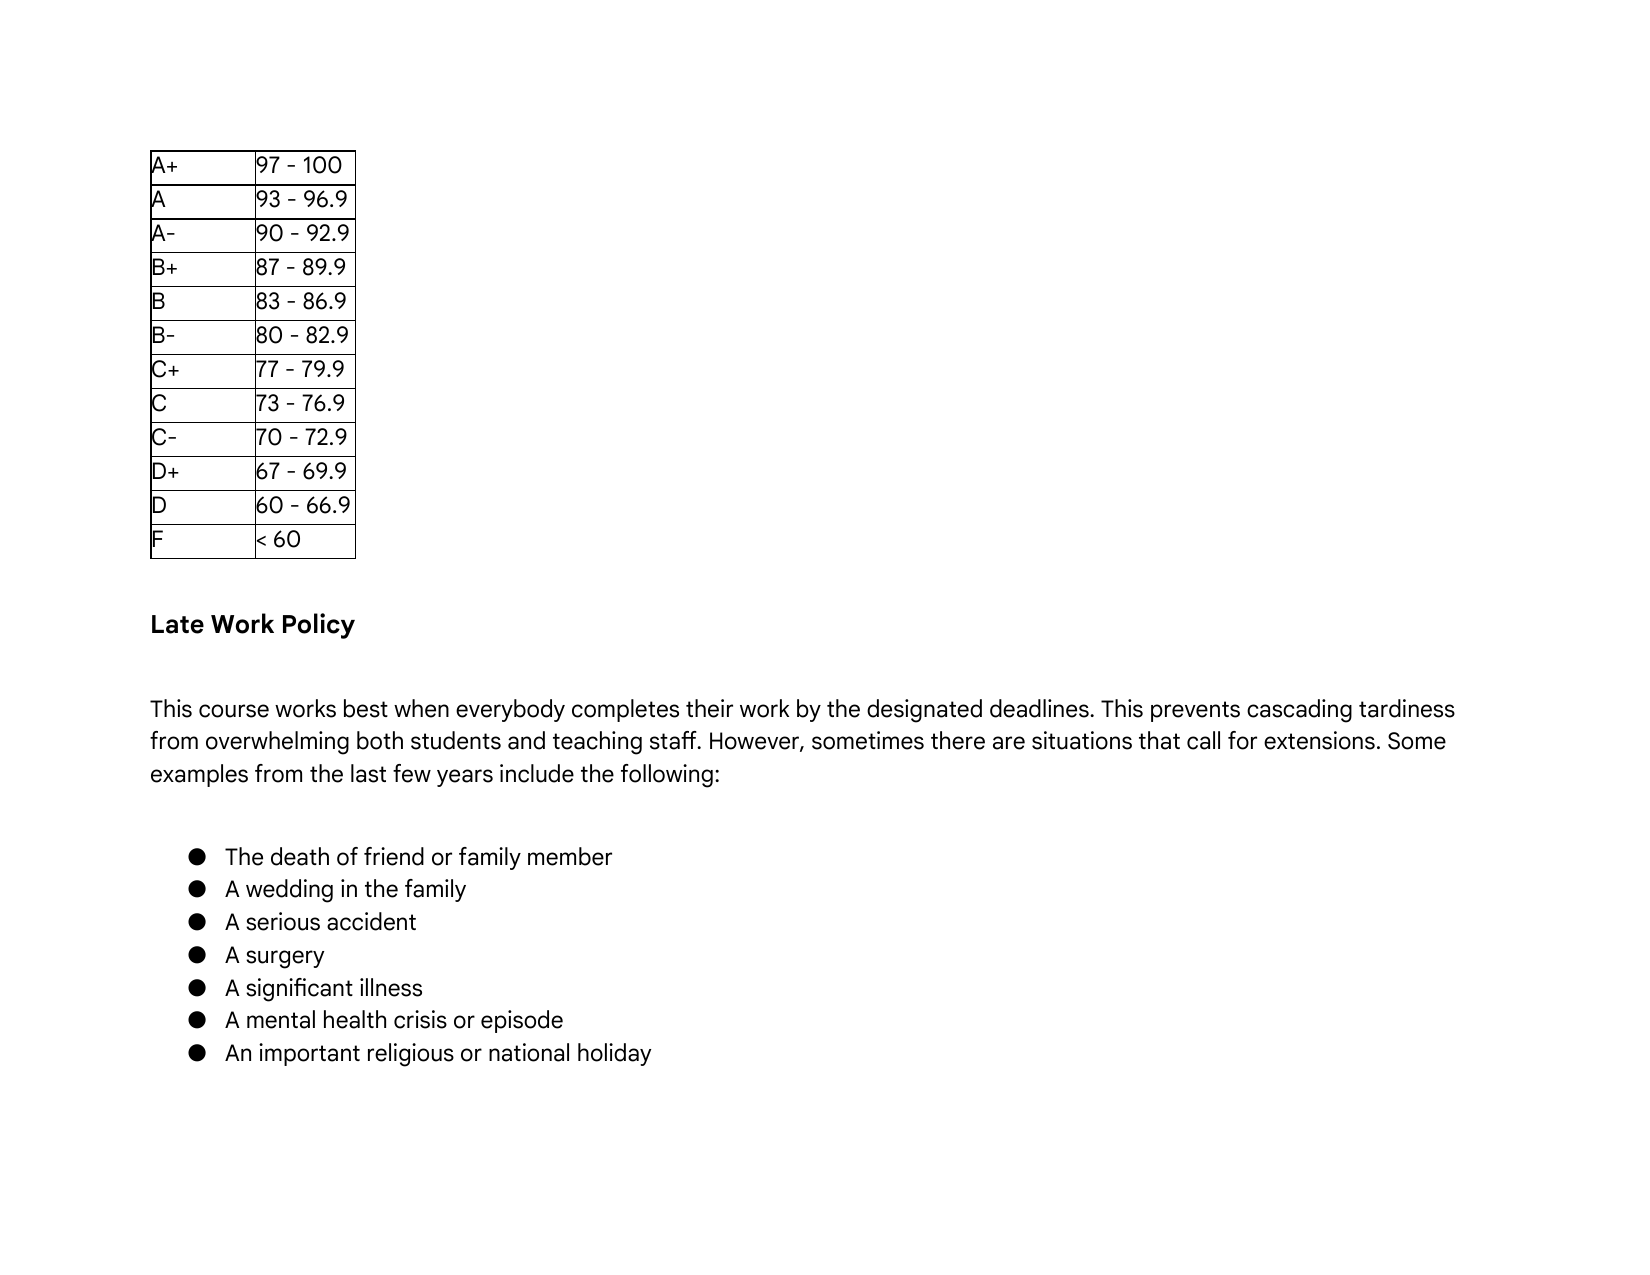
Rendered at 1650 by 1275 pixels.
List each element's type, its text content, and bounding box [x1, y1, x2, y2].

table_cell 93 - 96.9 [256, 186, 355, 218]
table_cell B- [152, 321, 255, 354]
subtitle Late Work Policy [150, 609, 1500, 640]
table_cell D+ [152, 457, 255, 489]
table_cell 60 - 66.9 [256, 491, 355, 523]
table_cell 67 - 69.9 [256, 457, 355, 489]
subtitle A wedding in the family [187, 876, 1500, 904]
table_cell 90 - 92.9 [256, 220, 355, 252]
subtitle A mental health crisis or episode [187, 1006, 1500, 1035]
subtitle A significant illness [187, 974, 1500, 1002]
subtitle A surgery [187, 941, 1500, 970]
table_cell 97 - 100 [256, 152, 355, 184]
subtitle A serious accident [187, 908, 1500, 937]
table_cell 83 - 86.9 [256, 287, 355, 320]
table_cell 70 - 72.9 [256, 423, 355, 456]
table_cell 80 - 82.9 [256, 321, 355, 354]
table_cell C+ [152, 355, 255, 388]
table_cell 73 - 76.9 [256, 389, 355, 422]
table_cell 77 - 79.9 [256, 355, 355, 388]
table_cell B [152, 287, 255, 320]
table_cell F [152, 525, 255, 557]
table_cell < 60 [256, 525, 355, 557]
table_cell A [152, 186, 255, 218]
table_cell C [152, 389, 255, 422]
table_cell 87 - 89.9 [256, 253, 355, 286]
subtitle The death of friend or family member [187, 843, 1500, 872]
subtitle This course works best when everybody completes their work by the designated deadlines. This prevents cascading tardiness from overwhelming both students and teaching staff. However, sometimes there are situations that call for extensions. Some examples from the last few years include the following: [150, 695, 1500, 789]
table_cell C- [152, 423, 255, 456]
subtitle An important religious or national holiday [187, 1039, 1500, 1068]
table_cell A+ [152, 152, 255, 184]
table_cell D [152, 491, 255, 523]
table_cell A- [152, 220, 255, 252]
table_cell B+ [152, 253, 255, 286]
